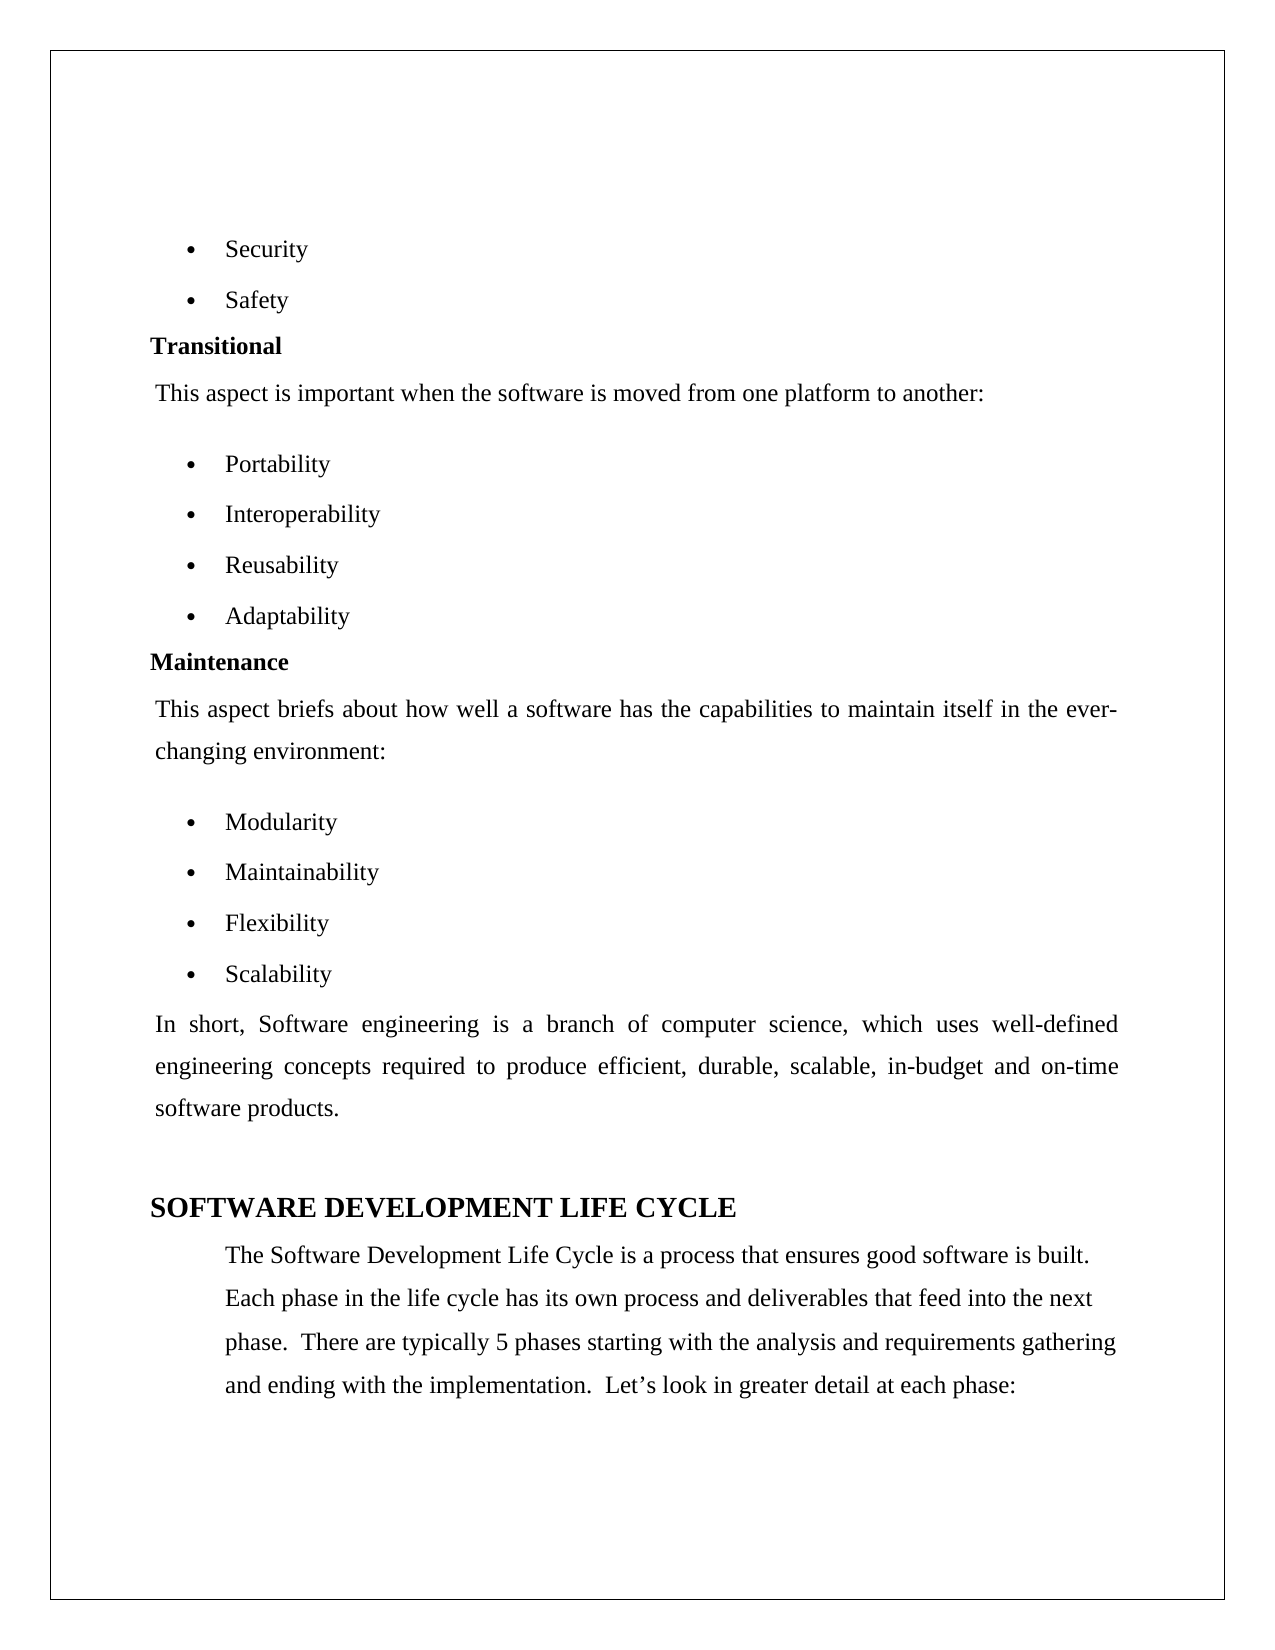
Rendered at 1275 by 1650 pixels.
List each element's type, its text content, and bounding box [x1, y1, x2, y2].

list Maintainability [187, 844, 1125, 886]
list Scalability [187, 946, 1125, 987]
list Reusability [187, 537, 1125, 579]
text This aspect is important when the software is moved from one platform to another: [155, 365, 1120, 407]
subtitle Transitional [150, 322, 1120, 360]
text In short, Software engineering is a branch of computer science, which uses well-defined engineering concepts required to produce efficient, durable, scalable, in-budget and on-time software products. [155, 996, 1120, 1122]
list Portability [187, 436, 1125, 478]
subtitle Maintenance [150, 638, 1120, 676]
text This aspect briefs about how well a software has the capabilities to maintain itself in the ever-changing environment: [155, 681, 1120, 764]
list Adaptability [187, 588, 1125, 629]
list Flexibility [187, 895, 1125, 937]
list Interoperability [187, 486, 1125, 528]
list The Software Development Life Cycle is a process that ensures good software is built. Each phase in the life cycle has its own process and deliverables that feed into the next phase. There are typically 5 phases starting with the analysis and requirements gathering and ending with the implementation. Let’s look in greater detail at each phase: [225, 1240, 1125, 1398]
list Modularity [187, 794, 1125, 836]
text SOFTWARE DEVELOPMENT LIFE CYCLE [150, 1190, 1125, 1223]
list Security [187, 221, 1125, 263]
list Safety [187, 272, 1125, 313]
